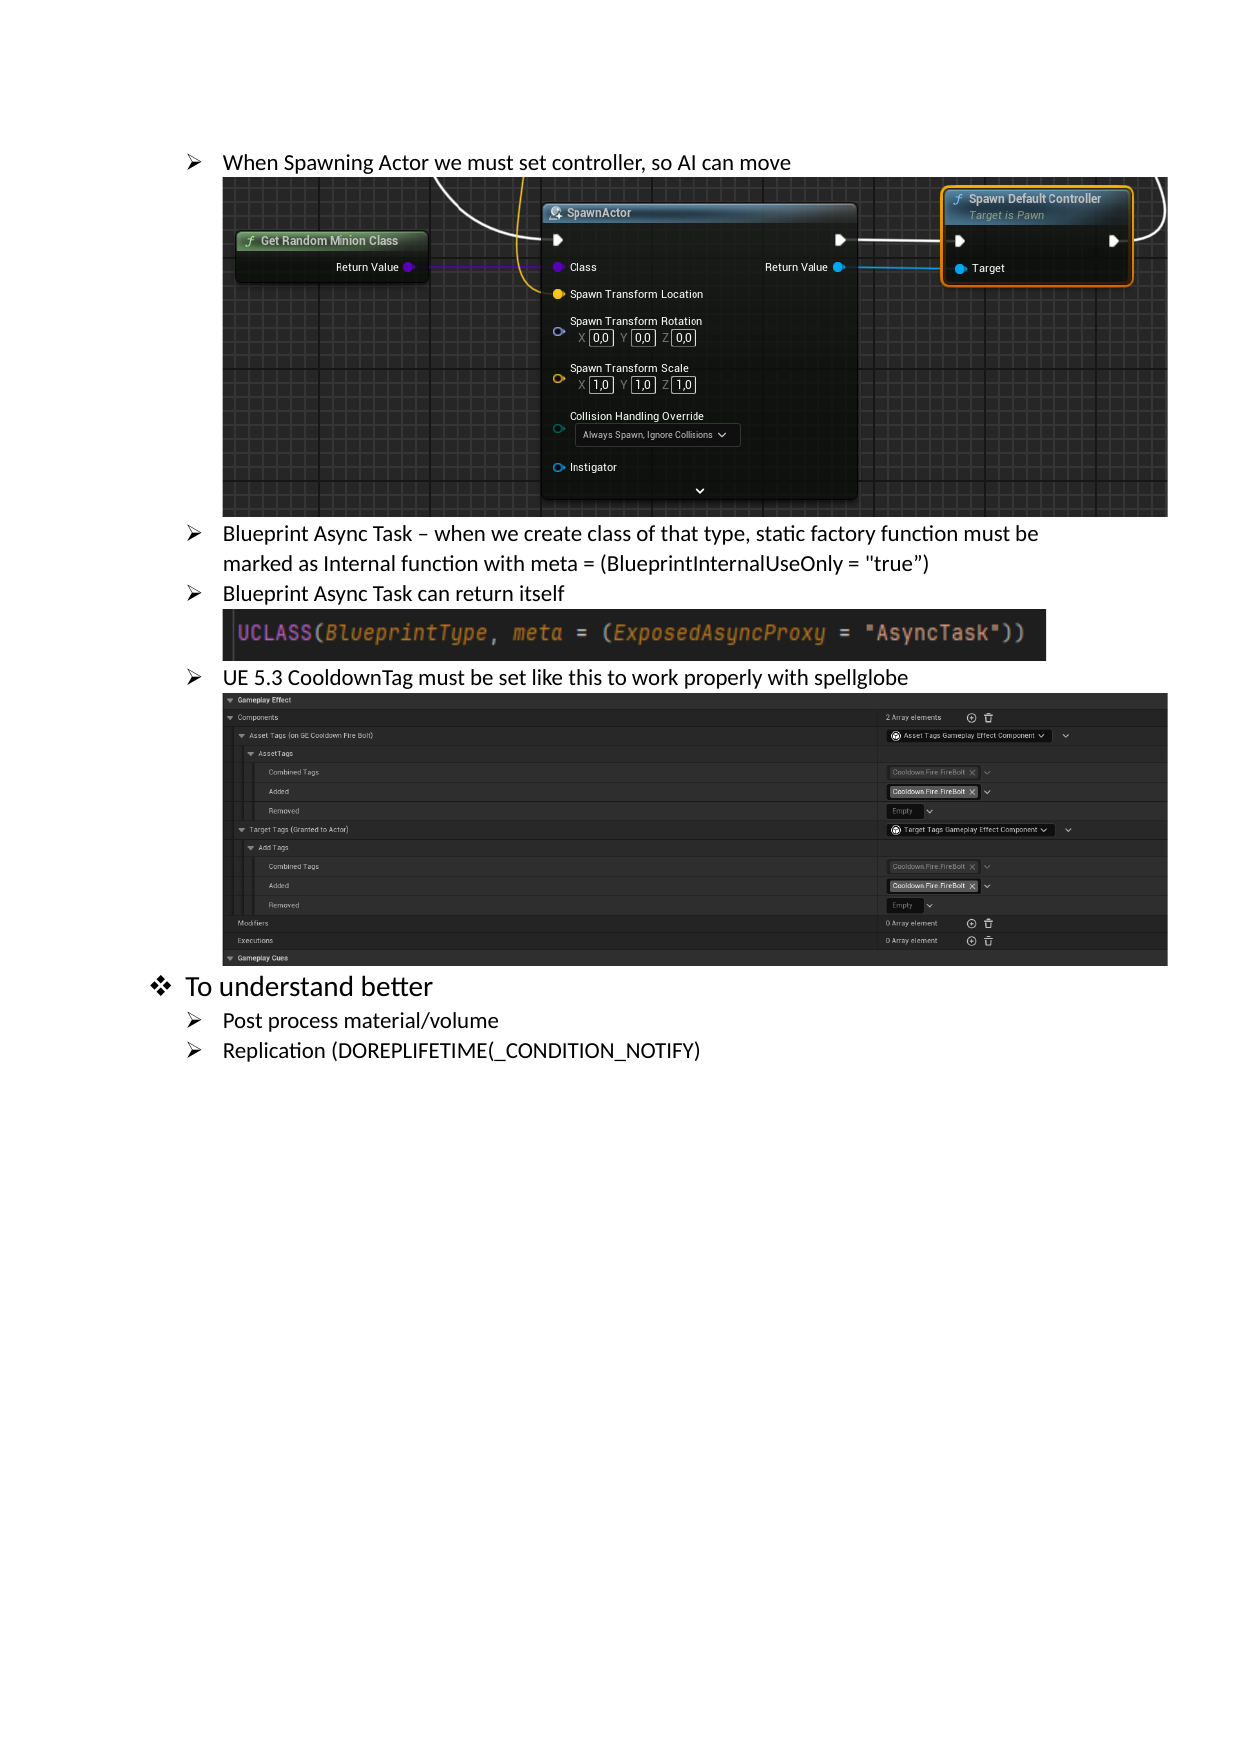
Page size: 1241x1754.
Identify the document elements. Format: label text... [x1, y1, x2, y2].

picture [222, 693, 1168, 966]
list Post process material/volume [185, 1006, 1093, 1034]
picture [222, 609, 1047, 661]
list To understand better [148, 968, 1093, 1003]
list Replication (DOREPLIFETIME(_CONDITION_NOTIFY) [185, 1037, 1093, 1064]
picture [222, 177, 1168, 517]
list Blueprint Async Task – when we create class of that type, static factory function must be marked as Internal function with meta = (BlueprintInternalUseOnly = "true”) [185, 519, 1093, 577]
